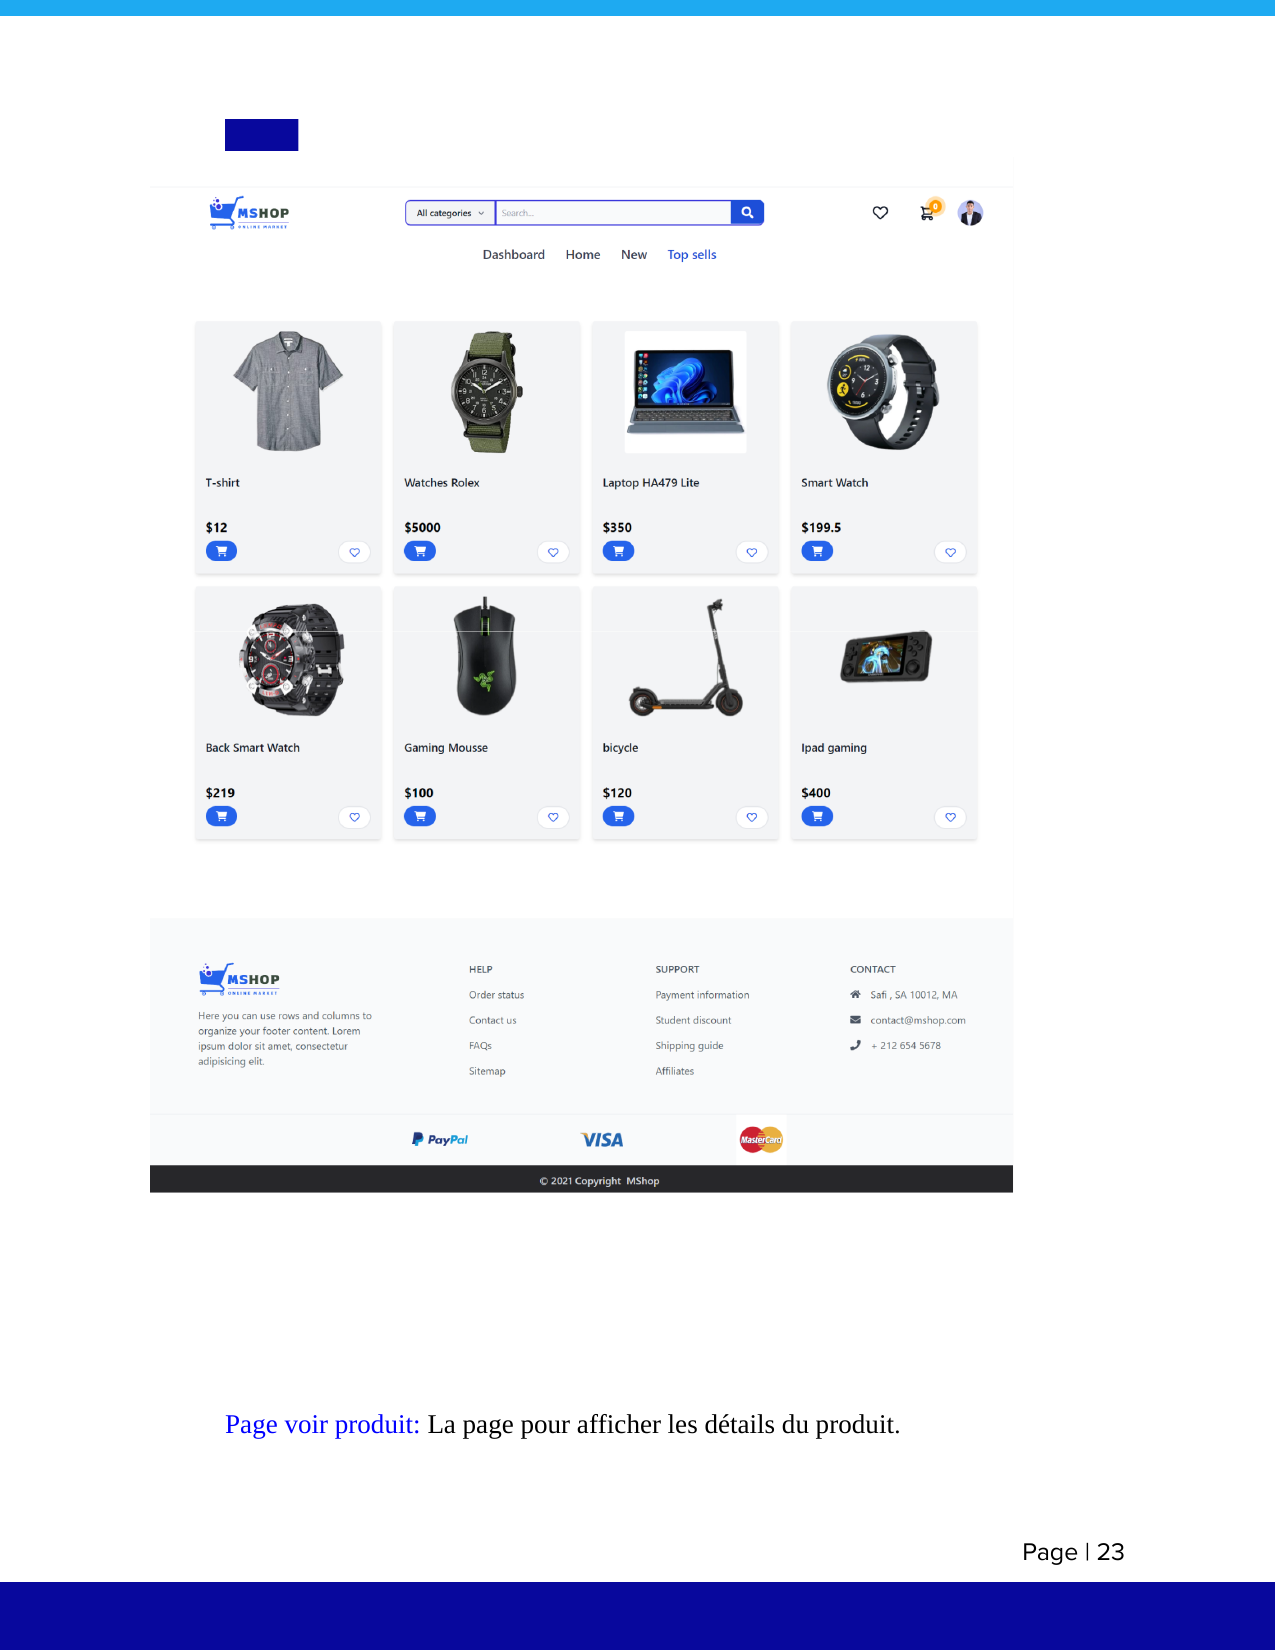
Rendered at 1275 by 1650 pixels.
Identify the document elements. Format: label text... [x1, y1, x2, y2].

picture [225, 119, 299, 151]
picture [150, 157, 1035, 1210]
picture [0, 1582, 1275, 1650]
text Page voir produit: La page pour afficher les détails du produit. [150, 1408, 1125, 1439]
picture [0, 0, 1275, 16]
